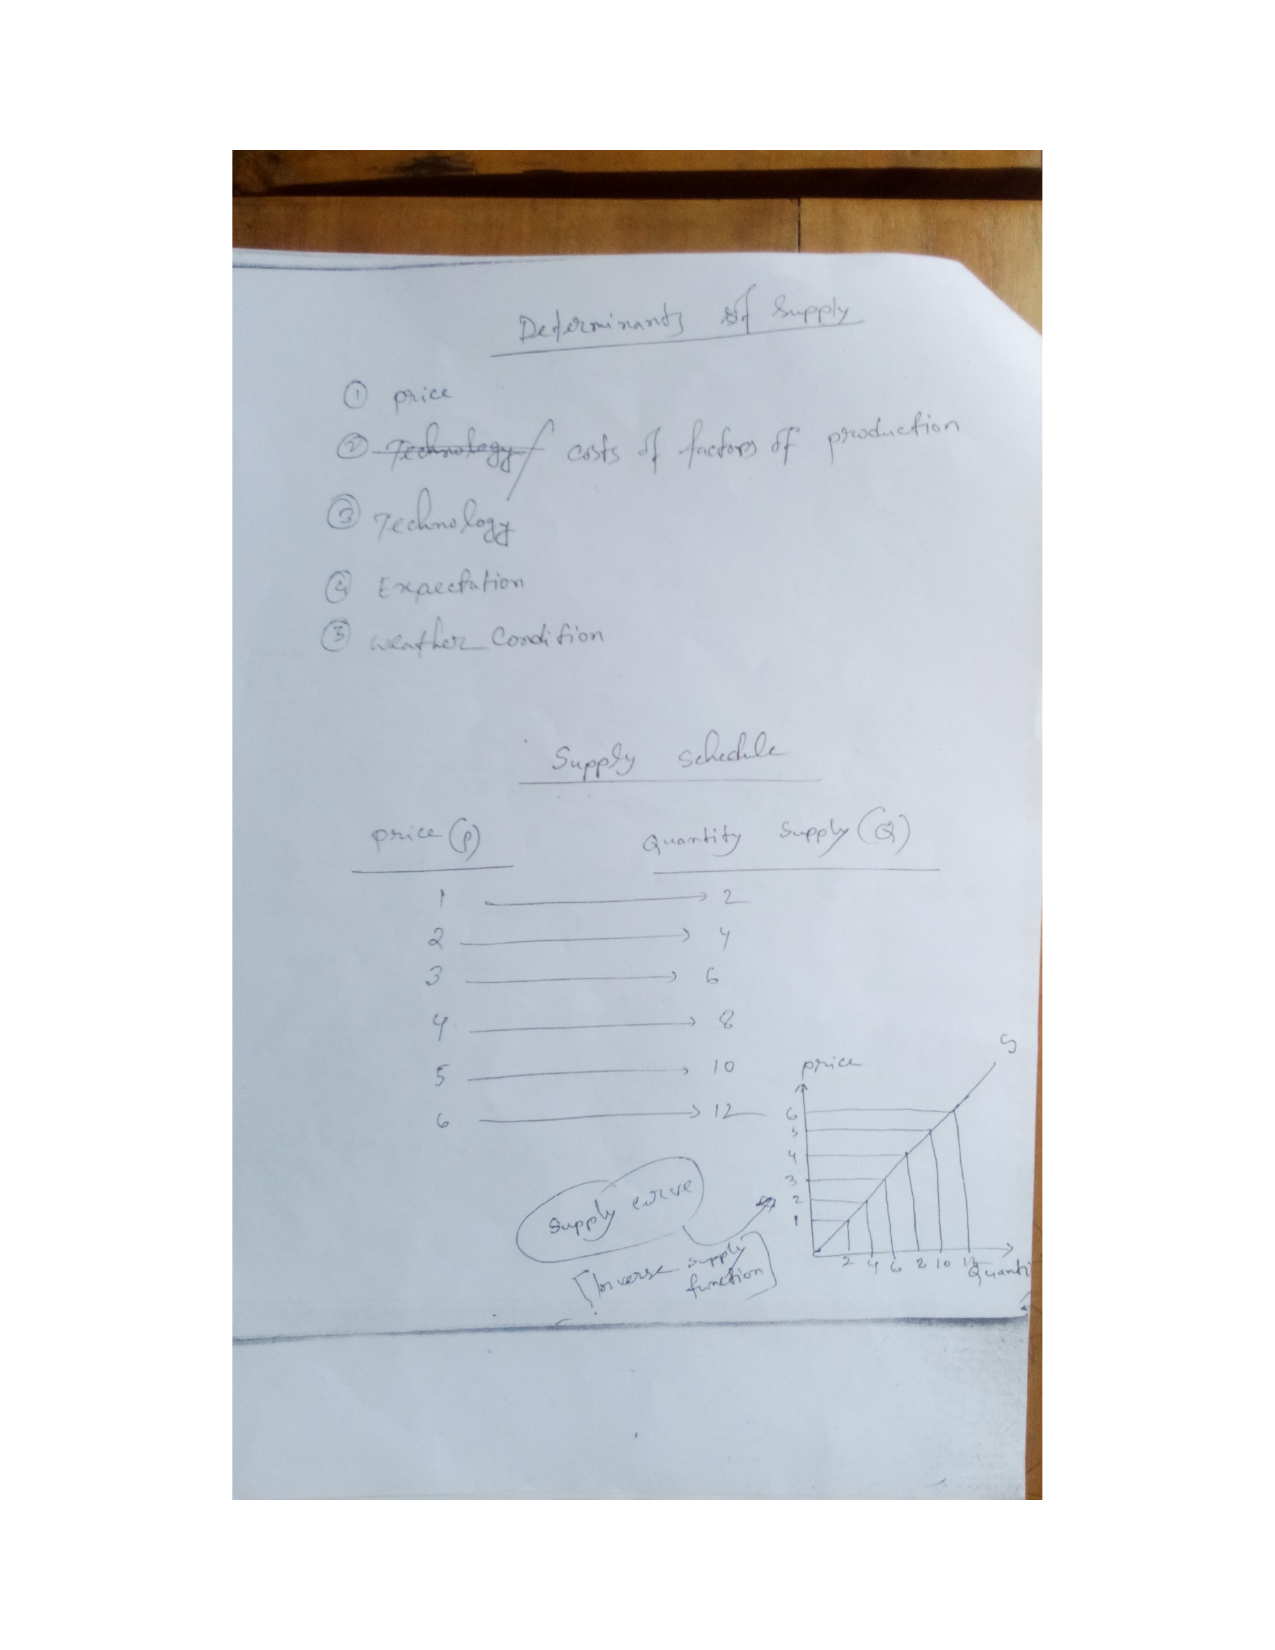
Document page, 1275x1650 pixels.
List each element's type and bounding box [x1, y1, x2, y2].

picture [232, 150, 1043, 1500]
